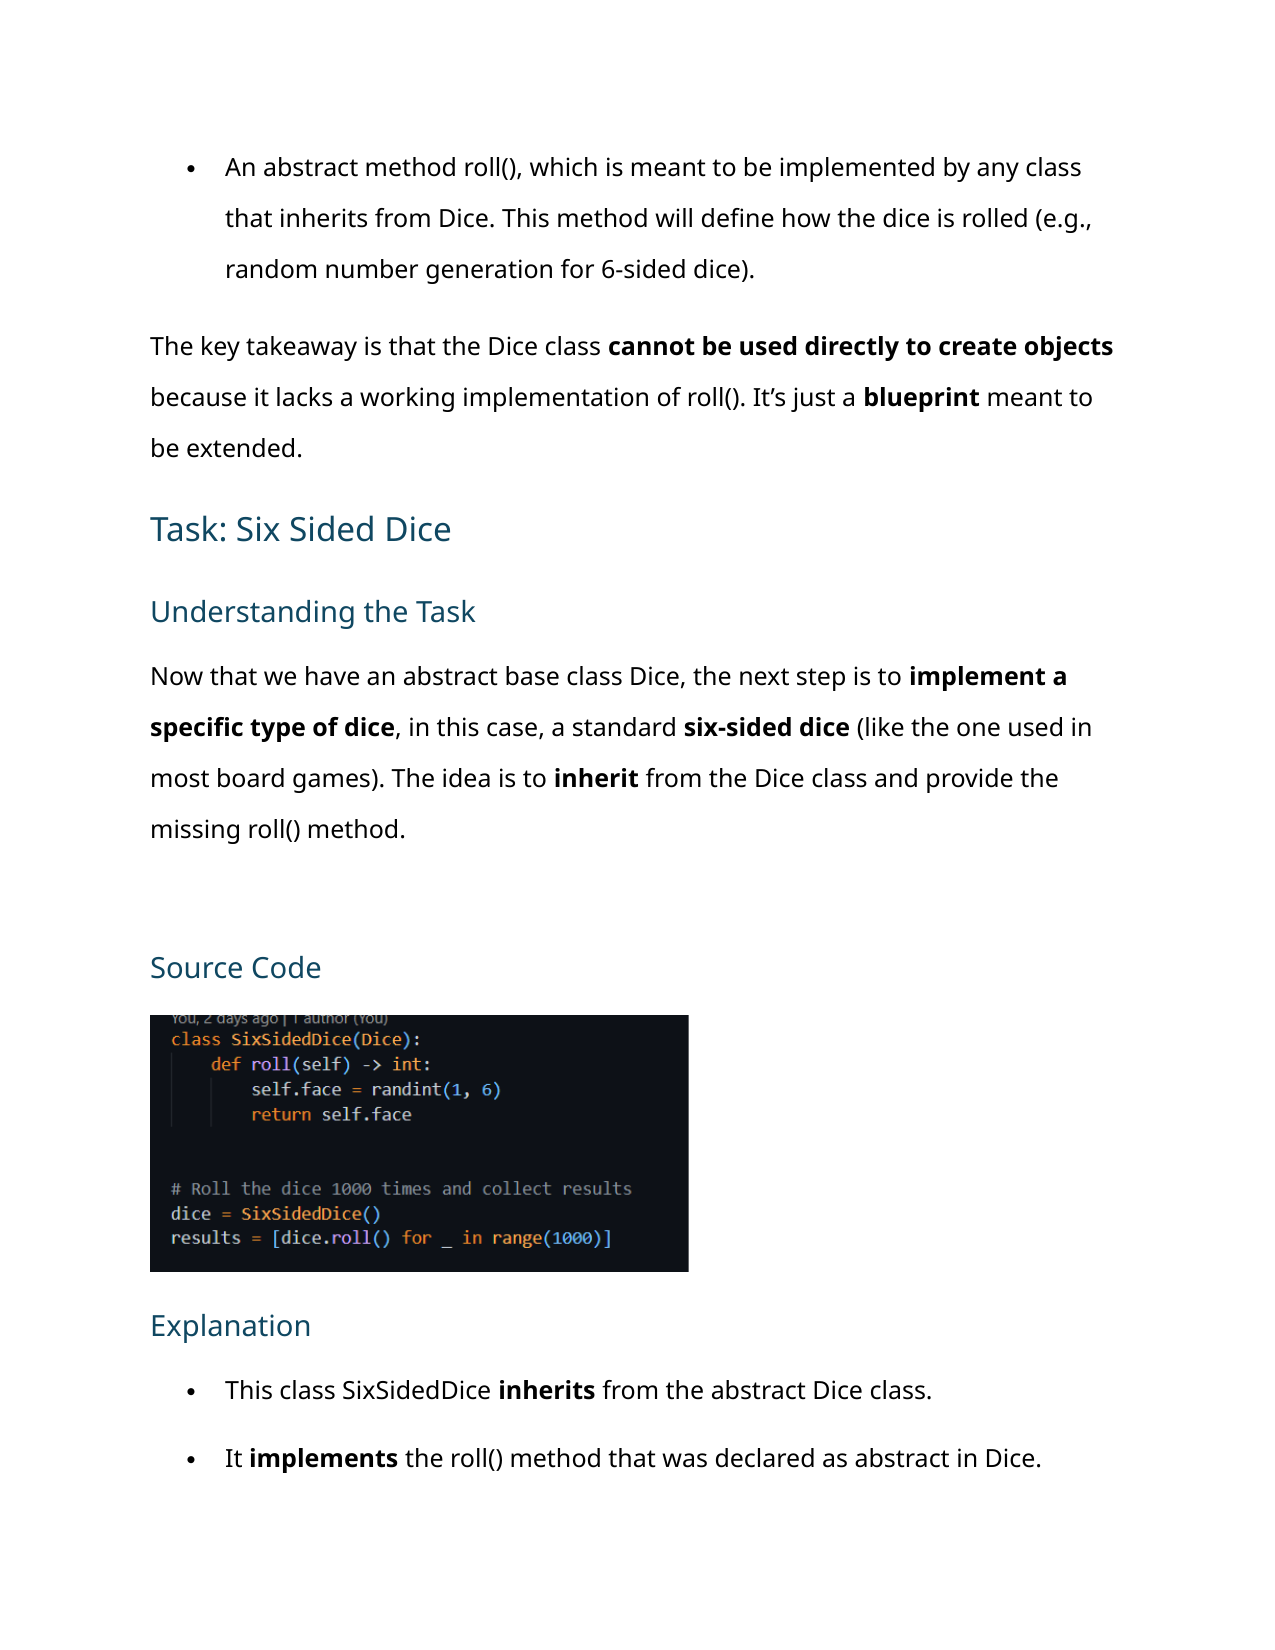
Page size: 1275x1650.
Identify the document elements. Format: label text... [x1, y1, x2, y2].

list It implements the roll() method that was declared as abstract in Dice. [187, 1441, 1125, 1475]
picture [150, 1015, 689, 1272]
list This class SixSidedDice inherits from the abstract Dice class. [187, 1373, 1125, 1407]
subtitle Task: Six Sided Dice [150, 506, 1125, 552]
subtitle Explanation [150, 1305, 1125, 1345]
list An abstract method roll(), which is meant to be implemented by any class that inherits from Dice. This method will define how the dice is rolled (e.g., random number generation for 6-sided dice). [187, 150, 1125, 286]
subtitle Understanding the Task [150, 591, 1125, 631]
subtitle Source Code [150, 947, 1125, 987]
text Now that we have an abstract base class Dice, the next step is to implement a specific type of dice, in this case, a standard six-sided dice (like the one used in most board games). The idea is to inherit from the Dice class and provide the missing roll() method. [150, 659, 1125, 846]
text The key takeaway is that the Dice class cannot be used directly to create objects because it lacks a working implementation of roll(). It’s just a blueprint meant to be extended. [150, 328, 1125, 464]
